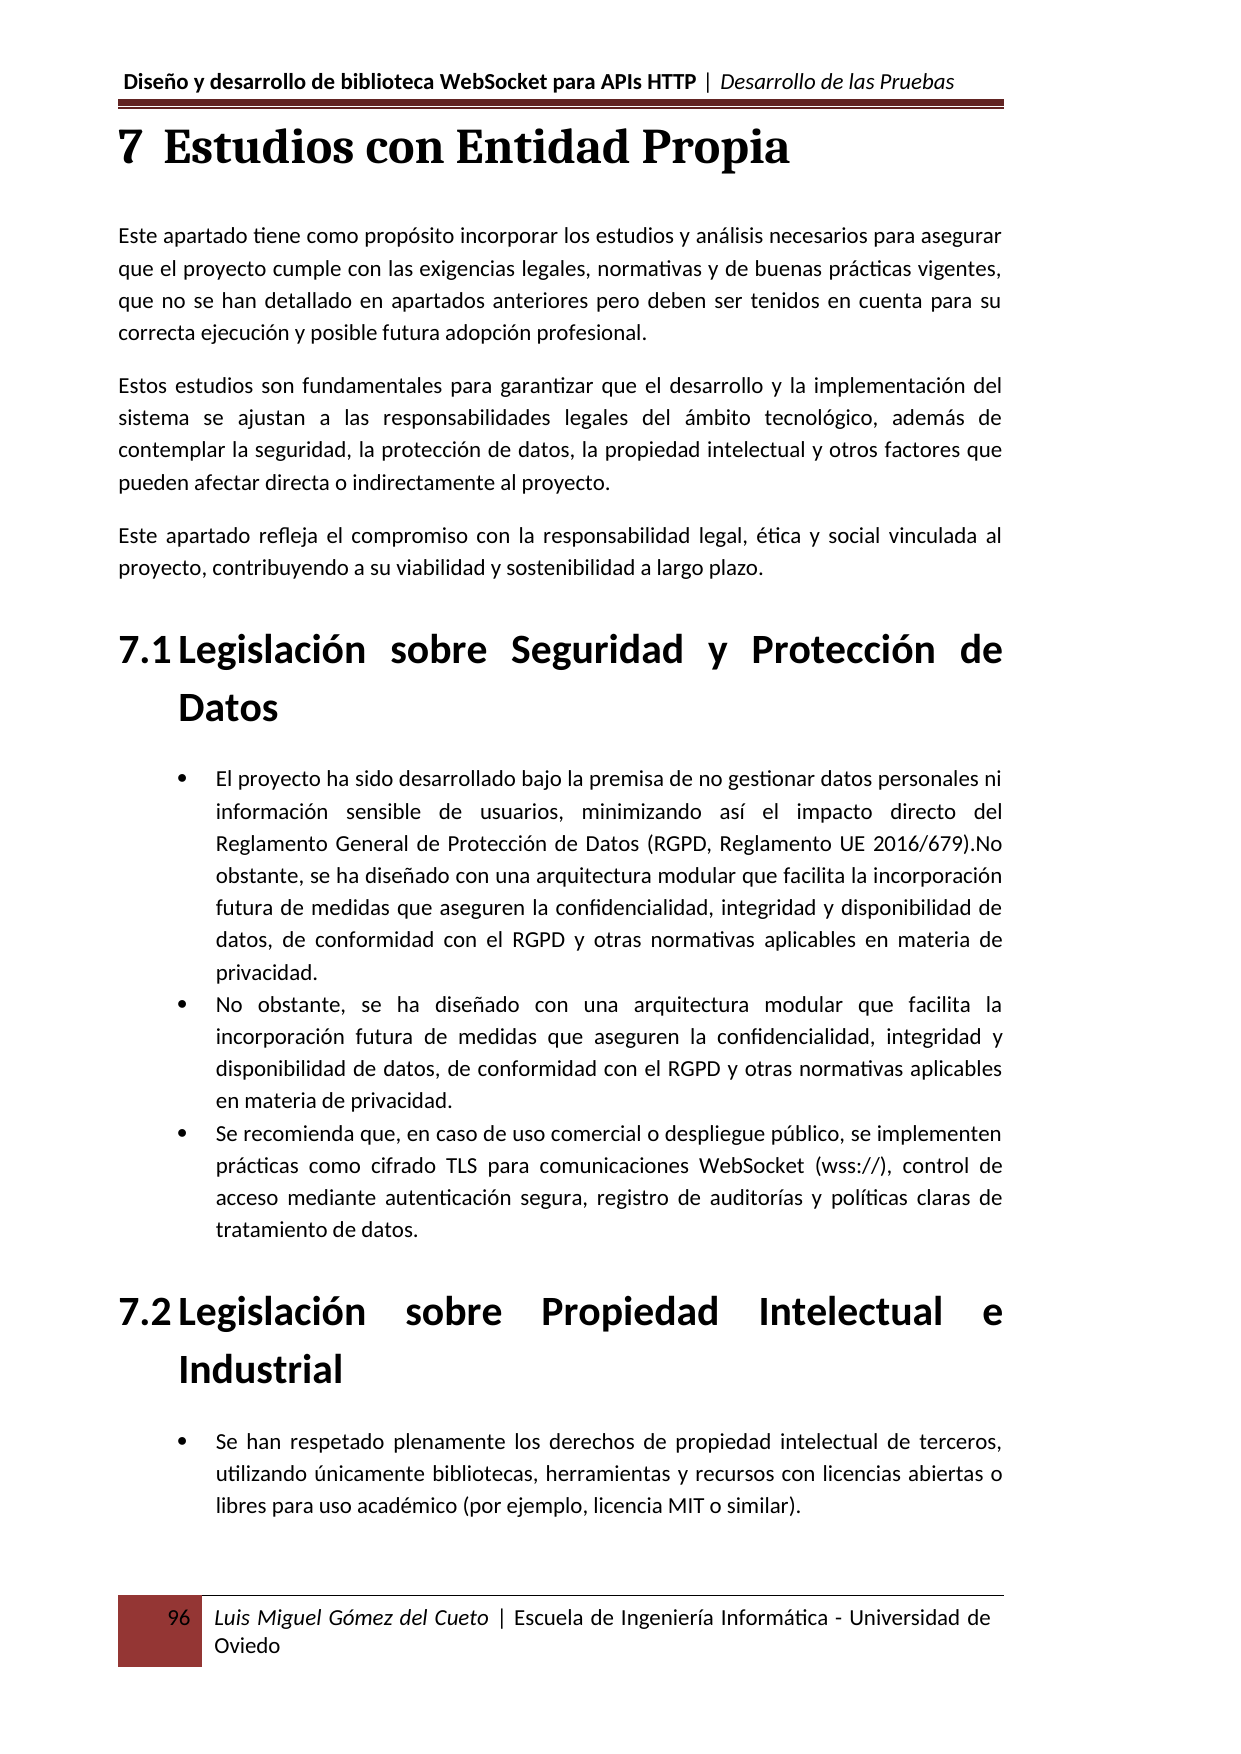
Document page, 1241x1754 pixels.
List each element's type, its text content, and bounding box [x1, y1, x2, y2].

subtitle Legislación sobre Seguridad y Protección de Datos [118, 623, 1004, 732]
text Estos estudios son fundamentales para garantizar que el desarrollo y la implementación del sistema se ajustan a las responsabilidades legales del ámbito tecnológico, además de contemplar la seguridad, la protección de datos, la propiedad intelectual y otros factores que pueden afectar directa o indirectamente al proyecto. [118, 371, 1004, 496]
subtitle Legislación sobre Propiedad Intelectual e Industrial [118, 1285, 1004, 1394]
subtitle Estudios con Entidad Propia [118, 118, 1004, 176]
list El proyecto ha sido desarrollado bajo la premisa de no gestionar datos personales ni información sensible de usuarios, minimizando así el impacto directo del Reglamento General de Protección de Datos (RGPD, Reglamento UE 2016/679).No obstante, se ha diseñado con una arquitectura modular que facilita la incorporación futura de medidas que aseguren la confidencialidad, integridad y disponibilidad de datos, de conformidad con el RGPD y otras normativas aplicables en materia de privacidad. [178, 764, 1004, 986]
text Este apartado tiene como propósito incorporar los estudios y análisis necesarios para asegurar que el proyecto cumple con las exigencias legales, normativas y de buenas prácticas vigentes, que no se han detallado en apartados anteriores pero deben ser tenidos en cuenta para su correcta ejecución y posible futura adopción profesional. [118, 222, 1004, 346]
list No obstante, se ha diseñado con una arquitectura modular que facilita la incorporación futura de medidas que aseguren la confidencialidad, integridad y disponibilidad de datos, de conformidad con el RGPD y otras normativas aplicables en materia de privacidad. [178, 990, 1004, 1114]
text Este apartado refleja el compromiso con la responsabilidad legal, ética y social vinculada al proyecto, contribuyendo a su viabilidad y sostenibilidad a largo plazo. [118, 521, 1004, 581]
list Se recomienda que, en caso de uso comercial o despliegue público, se implementen prácticas como cifrado TLS para comunicaciones WebSocket (wss://), control de acceso mediante autenticación segura, registro de auditorías y políticas claras de tratamiento de datos. [178, 1119, 1004, 1243]
list Se han respetado plenamente los derechos de propiedad intelectual de terceros, utilizando únicamente bibliotecas, herramientas y recursos con licencias abiertas o libres para uso académico (por ejemplo, licencia MIT o similar). [178, 1427, 1004, 1519]
